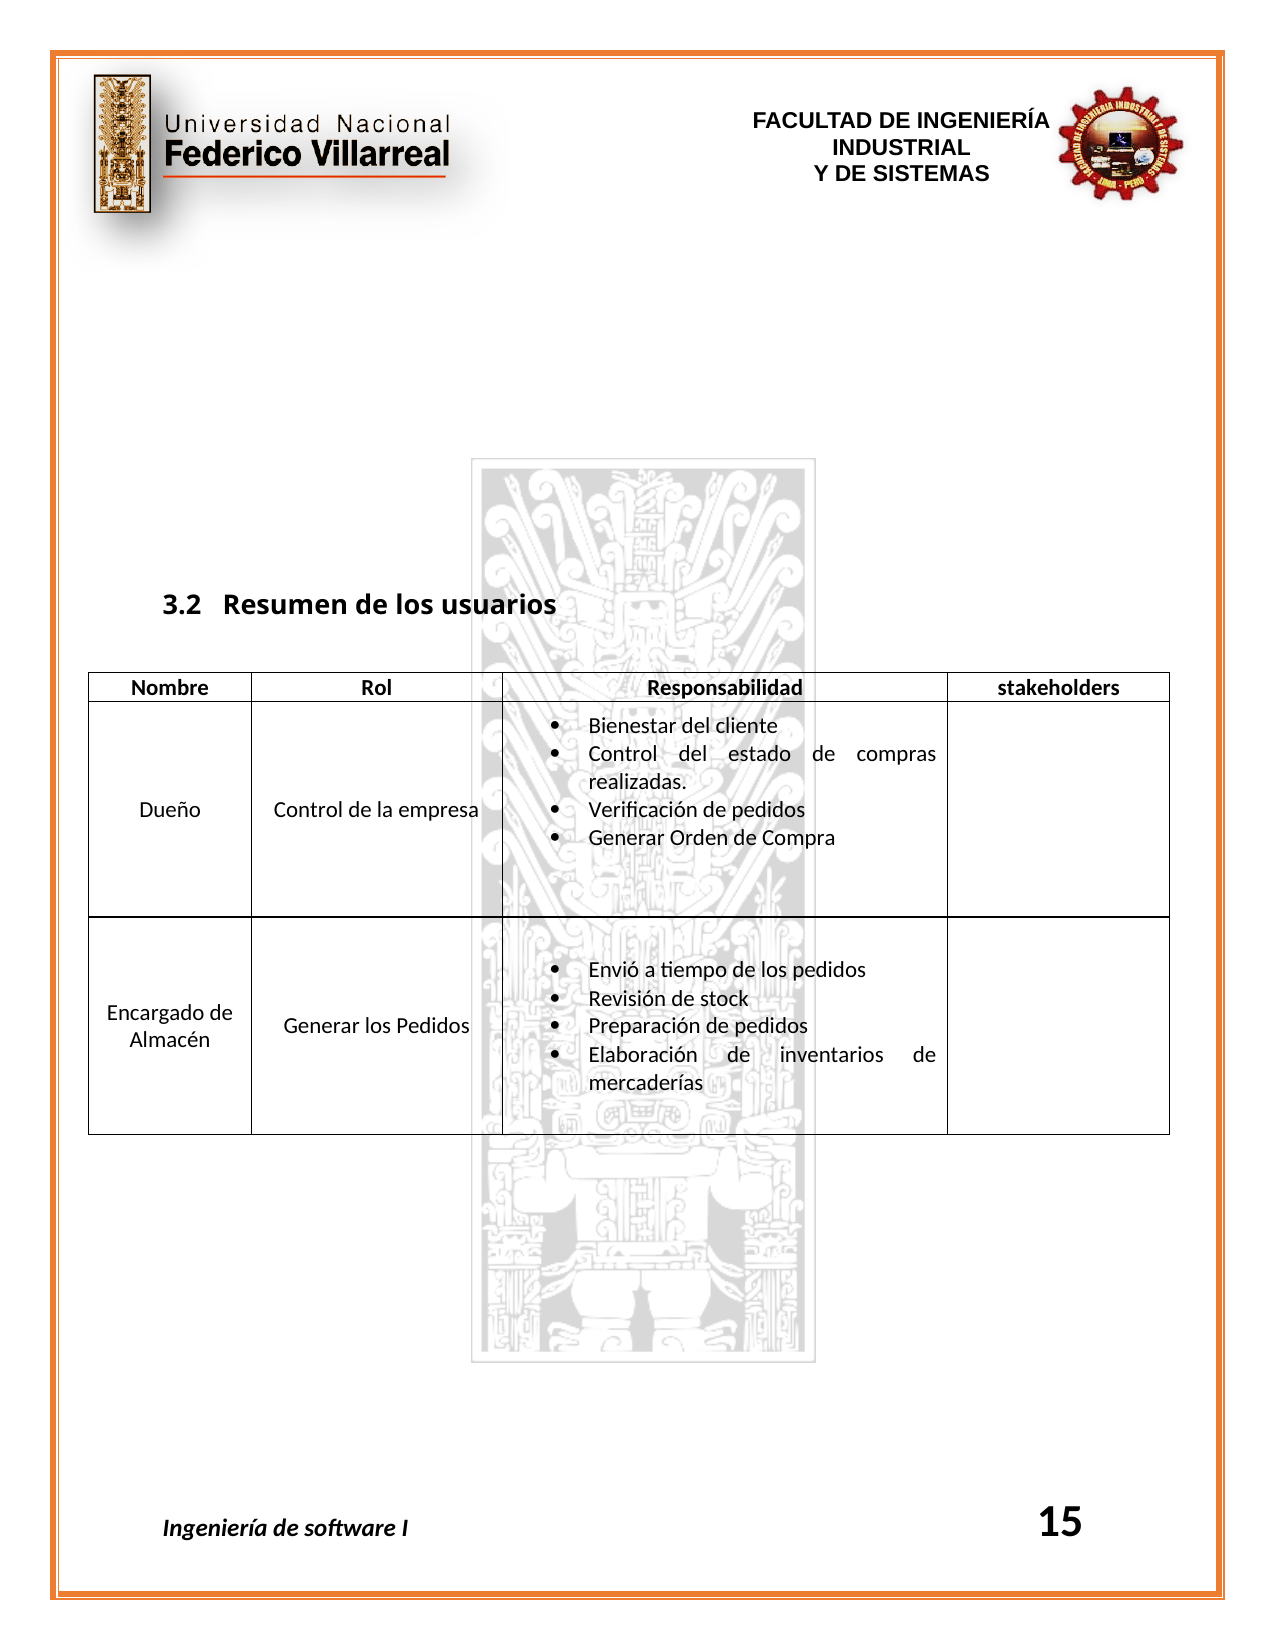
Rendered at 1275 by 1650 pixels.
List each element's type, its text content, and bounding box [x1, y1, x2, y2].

table_cell Bienestar del cliente Control del estado de compras realizadas. Verificación de pedidos Generar Orden de Compra [503, 702, 947, 916]
table_cell Control de la empresa [252, 702, 502, 916]
subtitle Resumen de los usuarios [162, 585, 1063, 622]
table_cell [948, 918, 1169, 1134]
picture [1057, 83, 1186, 204]
table_cell Envió a tiempo de los pedidos Revisión de stock Preparación de pedidos Elaboración de inventarios de mercaderías [503, 918, 947, 1134]
table_header Responsabilidad [503, 673, 947, 701]
table_cell Generar los Pedidos [252, 918, 502, 1134]
table_header Nombre [89, 673, 251, 701]
table_header stakeholders [948, 673, 1169, 701]
table_cell Dueño [89, 702, 251, 916]
table_cell [948, 702, 1169, 916]
picture [93, 74, 449, 213]
table_header Rol [252, 673, 502, 701]
table_cell Encargado de Almacén [89, 918, 251, 1134]
